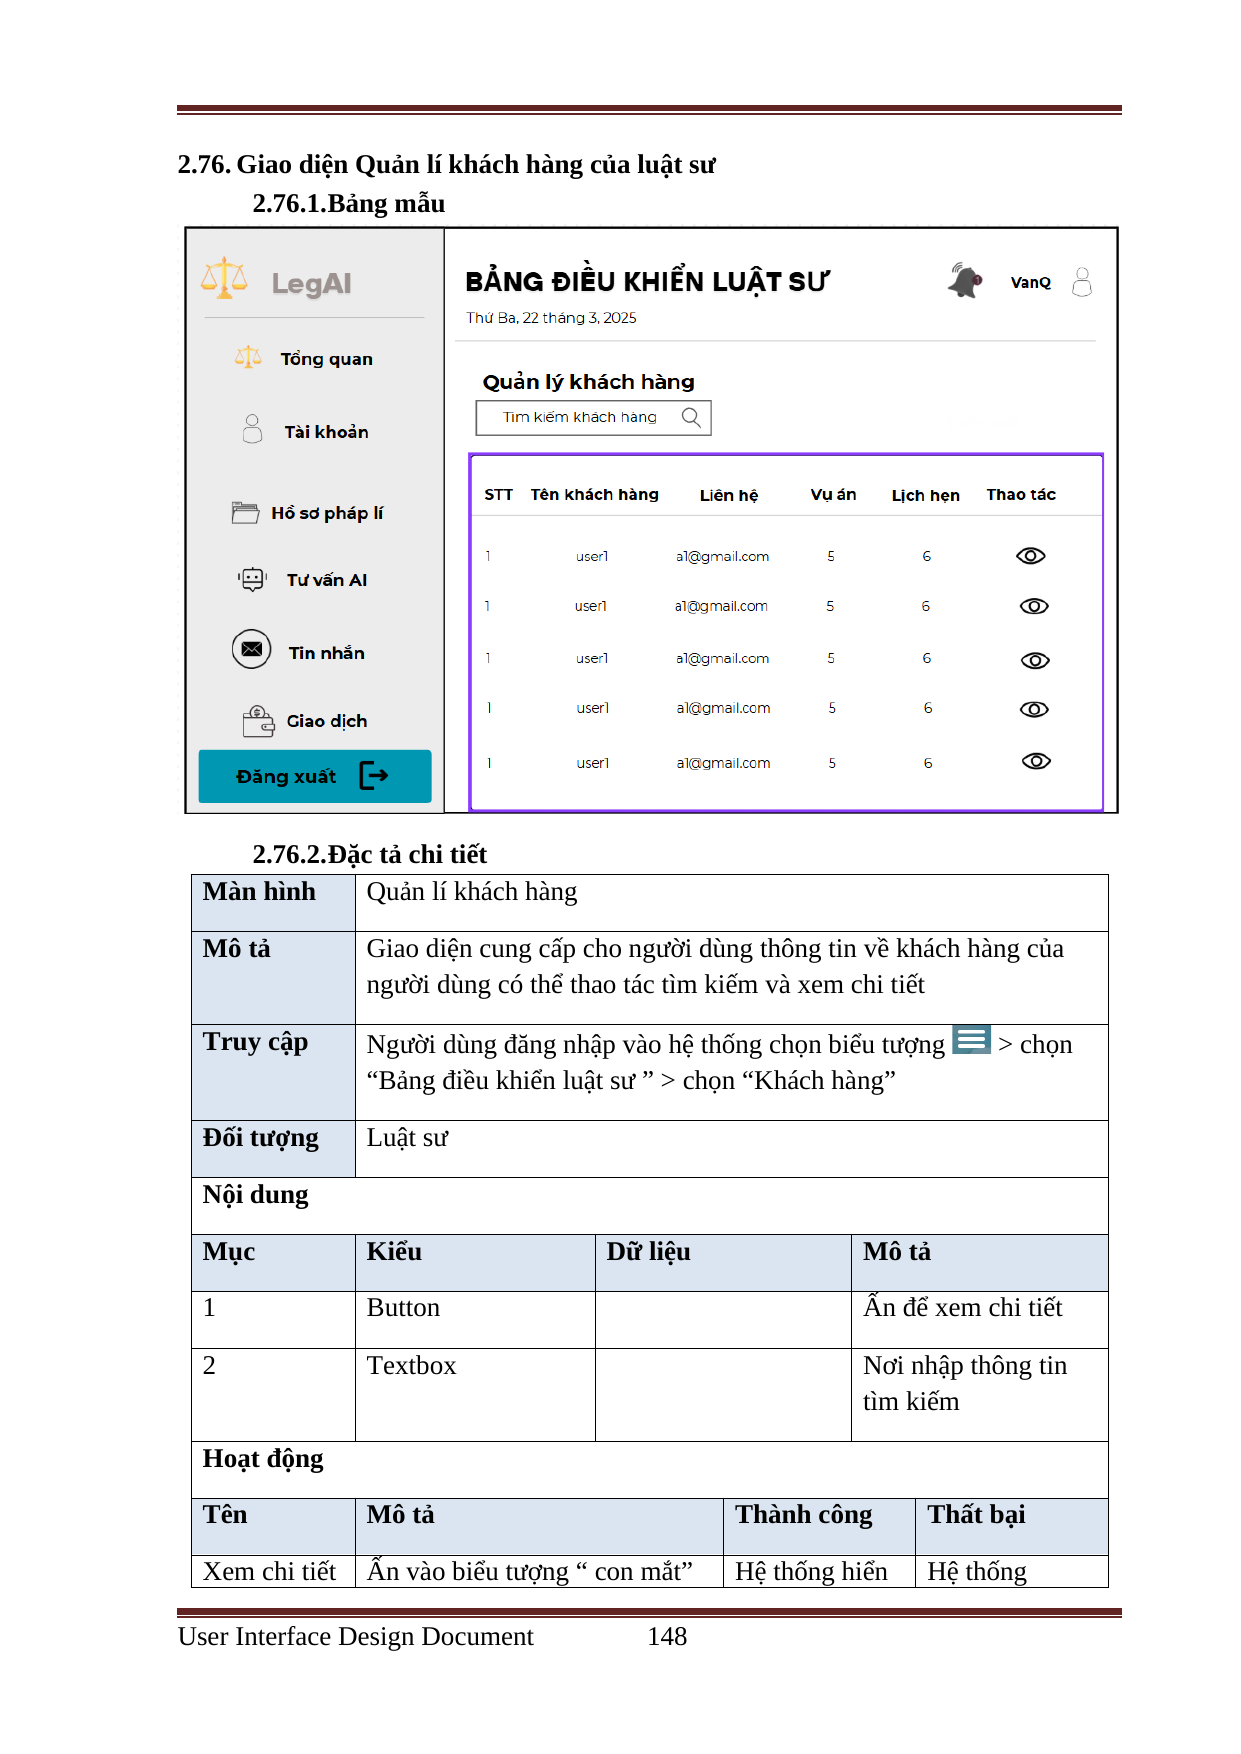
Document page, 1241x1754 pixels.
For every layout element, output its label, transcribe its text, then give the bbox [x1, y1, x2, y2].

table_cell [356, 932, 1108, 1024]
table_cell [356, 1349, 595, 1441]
subtitle Đặc tả chi tiết [252, 839, 1122, 870]
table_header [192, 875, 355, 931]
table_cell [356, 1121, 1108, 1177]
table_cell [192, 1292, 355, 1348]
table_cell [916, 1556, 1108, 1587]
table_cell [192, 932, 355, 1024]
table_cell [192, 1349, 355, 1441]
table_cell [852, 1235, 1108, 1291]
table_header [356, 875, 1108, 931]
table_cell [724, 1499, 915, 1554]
picture [177, 223, 1123, 814]
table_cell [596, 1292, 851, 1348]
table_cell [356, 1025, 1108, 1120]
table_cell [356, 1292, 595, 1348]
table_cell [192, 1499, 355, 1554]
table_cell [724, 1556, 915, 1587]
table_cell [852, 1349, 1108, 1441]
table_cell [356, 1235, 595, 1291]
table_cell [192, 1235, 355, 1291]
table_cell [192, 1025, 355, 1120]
subtitle Bảng mẫu [252, 188, 1122, 219]
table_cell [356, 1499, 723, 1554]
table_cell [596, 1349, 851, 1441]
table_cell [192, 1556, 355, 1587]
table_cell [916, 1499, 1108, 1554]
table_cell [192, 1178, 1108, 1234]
subtitle Giao diện Quản lí khách hàng của luật sư [177, 148, 1122, 179]
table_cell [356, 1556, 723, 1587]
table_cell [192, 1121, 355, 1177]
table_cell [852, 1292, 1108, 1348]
picture [952, 1025, 992, 1054]
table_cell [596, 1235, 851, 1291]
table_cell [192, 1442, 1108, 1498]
